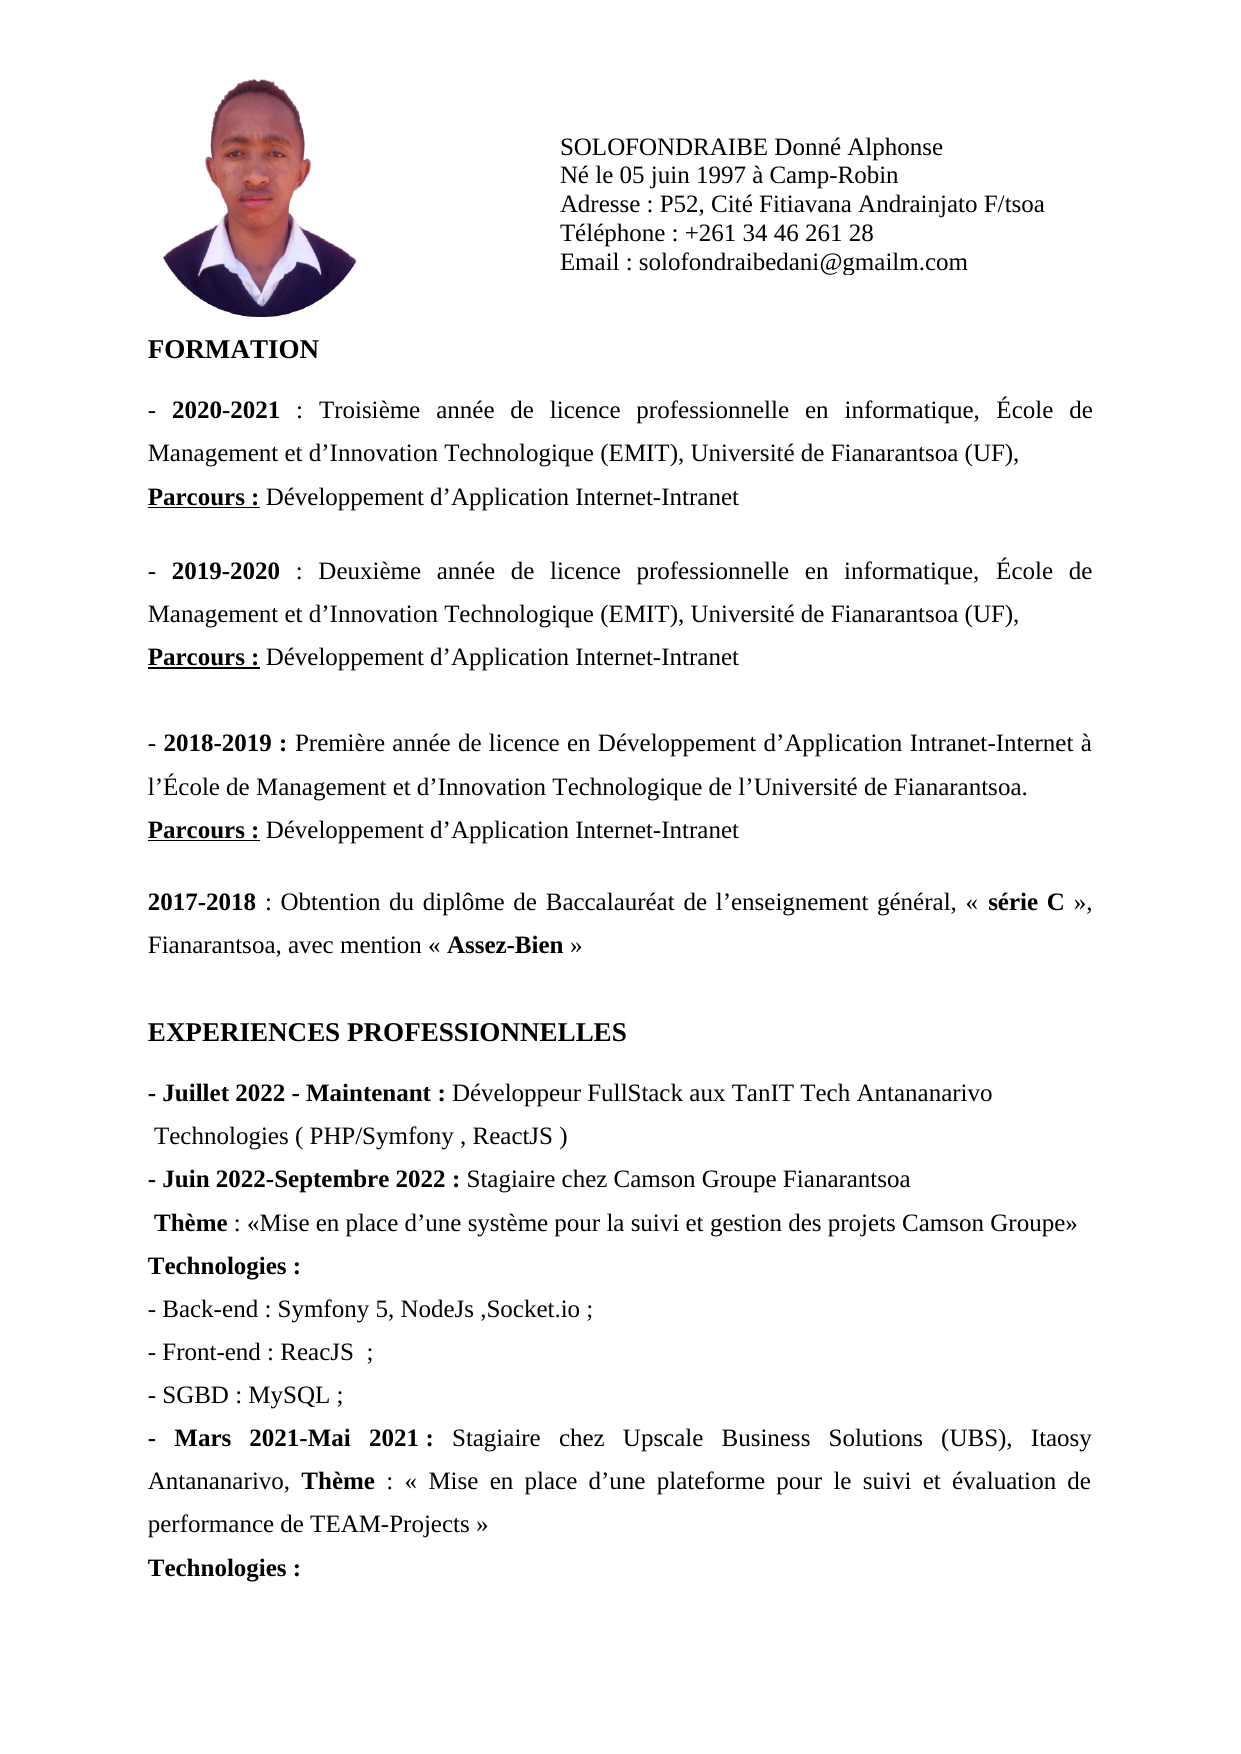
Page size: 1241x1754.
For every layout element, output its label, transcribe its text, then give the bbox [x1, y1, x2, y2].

text - Juillet 2022 - Maintenant : Développeur FullStack aux TanIT Tech Antananarivo [148, 1078, 1093, 1107]
text - Back-end : Symfony 5, NodeJs ,Socket.io ; [148, 1294, 1093, 1323]
text EXPERIENCES PROFESSIONNELLES [148, 1016, 1093, 1047]
text Technologies ( PHP/Symfony , ReactJS ) [148, 1121, 1093, 1150]
text - 2019-2020 : Deuxième année de licence professionnelle en informatique, École de Management et d’Innovation Technologique (EMIT), Université de Fianarantsoa (UF), [148, 556, 1093, 628]
text 2017-2018 : Obtention du diplôme de Baccalauréat de l’enseignement général, « série C », Fianarantsoa, avec mention « Assez-Bien » [148, 887, 1093, 958]
text Technologies : [148, 1251, 1093, 1279]
text Parcours : Développement d’Application Internet-Intranet [148, 482, 1093, 510]
text - Front-end : ReacJS ; [148, 1337, 1093, 1366]
picture [147, 75, 374, 317]
text - 2018-2019 : Première année de licence en Développement d’Application Intranet-Internet à l’École de Management et d’Innovation Technologique de l’Université de Fianarantsoa. [148, 728, 1093, 800]
text FORMATION [148, 333, 1093, 364]
text - Juin 2022-Septembre 2022 : Stagiaire chez Camson Groupe Fianarantsoa [148, 1164, 1093, 1193]
text Thème : «Mise en place d’une système pour la suivi et gestion des projets Camson Groupe» [148, 1208, 1093, 1236]
text Parcours : Développement d’Application Internet-Intranet [148, 815, 1093, 843]
text Parcours : Développement d’Application Internet-Intranet [148, 642, 1093, 671]
text - 2020-2021 : Troisième année de licence professionnelle en informatique, École de Management et d’Innovation Technologique (EMIT), Université de Fianarantsoa (UF), [148, 395, 1093, 467]
text - Mars 2021-Mai 2021 : Stagiaire chez Upscale Business Solutions (UBS), Itaosy Antananarivo, Thème : « Mise en place d’une plateforme pour le suivi et évaluation de performance de TEAM-Projects » [148, 1423, 1093, 1538]
text Technologies : [148, 1553, 1093, 1581]
text - SGBD : MySQL ; [148, 1380, 1093, 1409]
